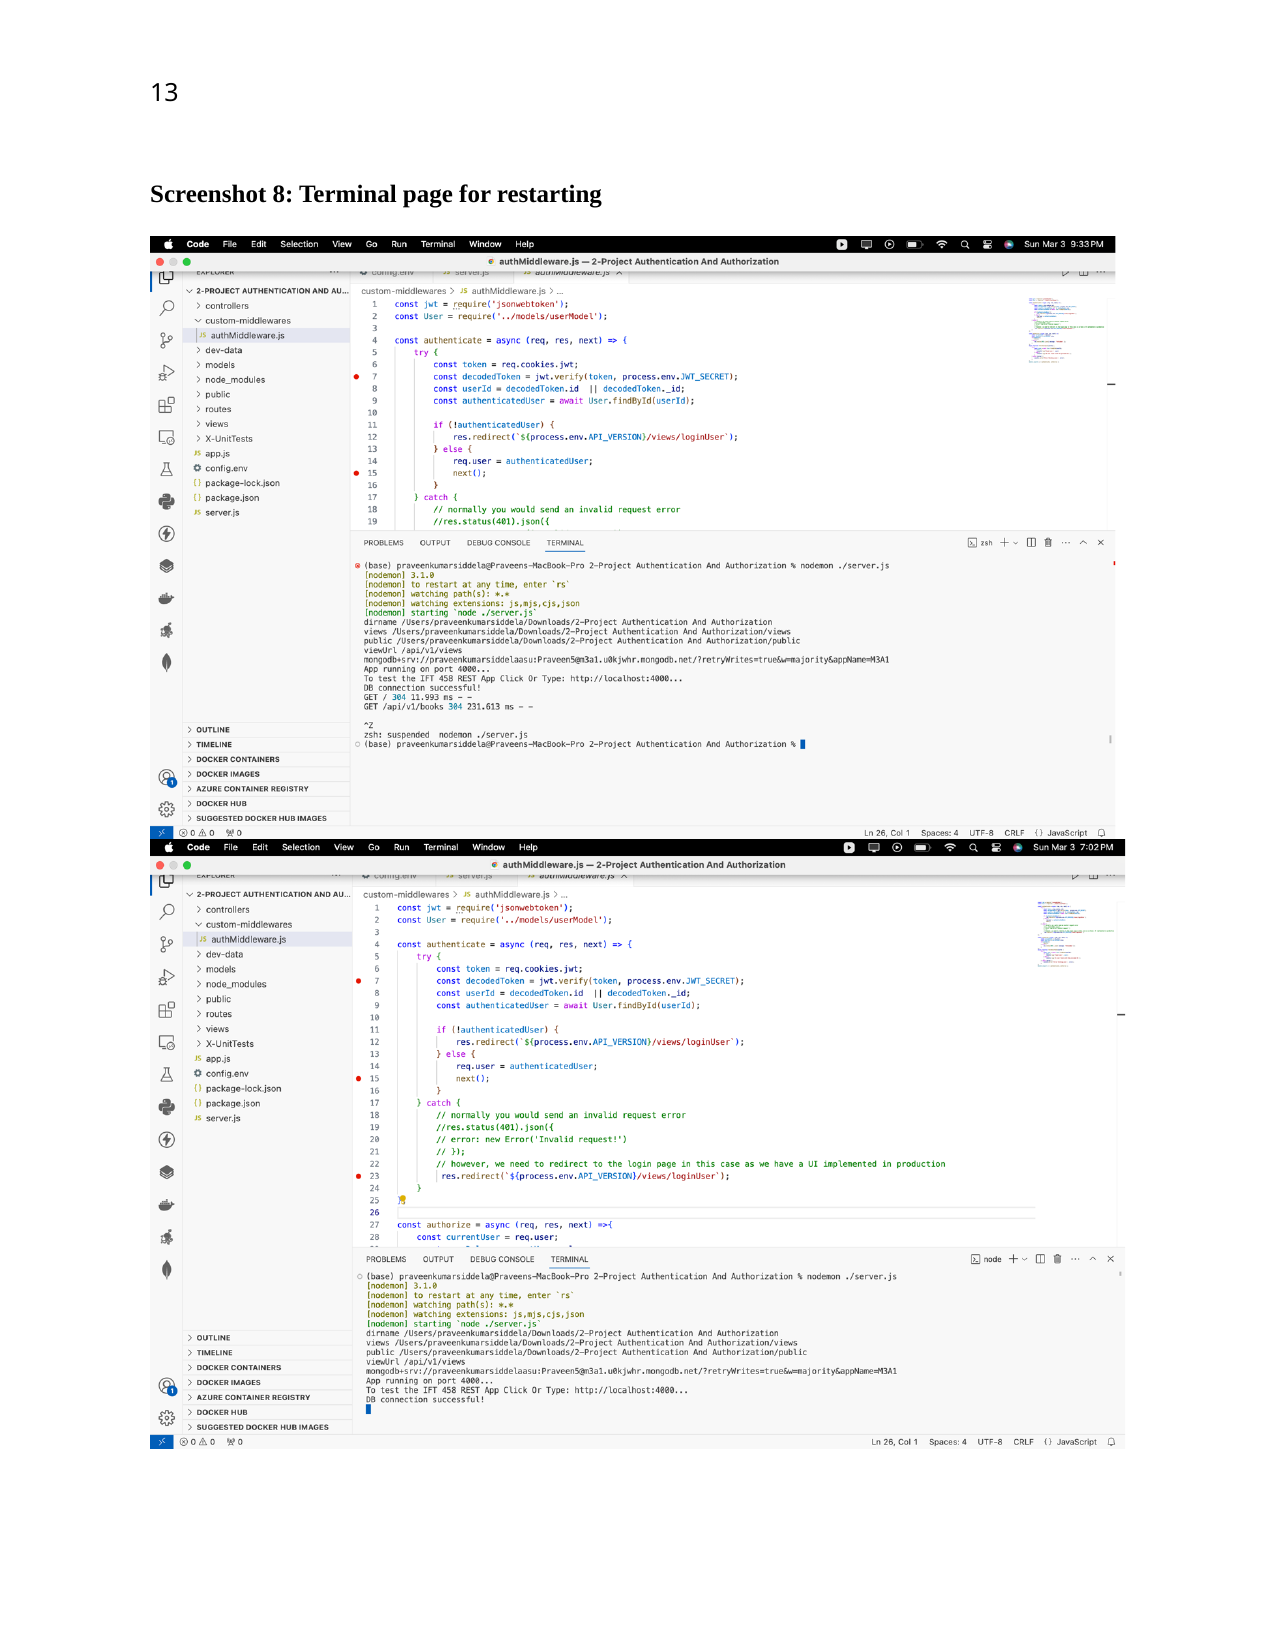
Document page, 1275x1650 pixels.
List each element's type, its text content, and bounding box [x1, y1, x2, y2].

picture [150, 236, 1125, 1449]
text Screenshot 8: Terminal page for restarting [150, 179, 1125, 207]
